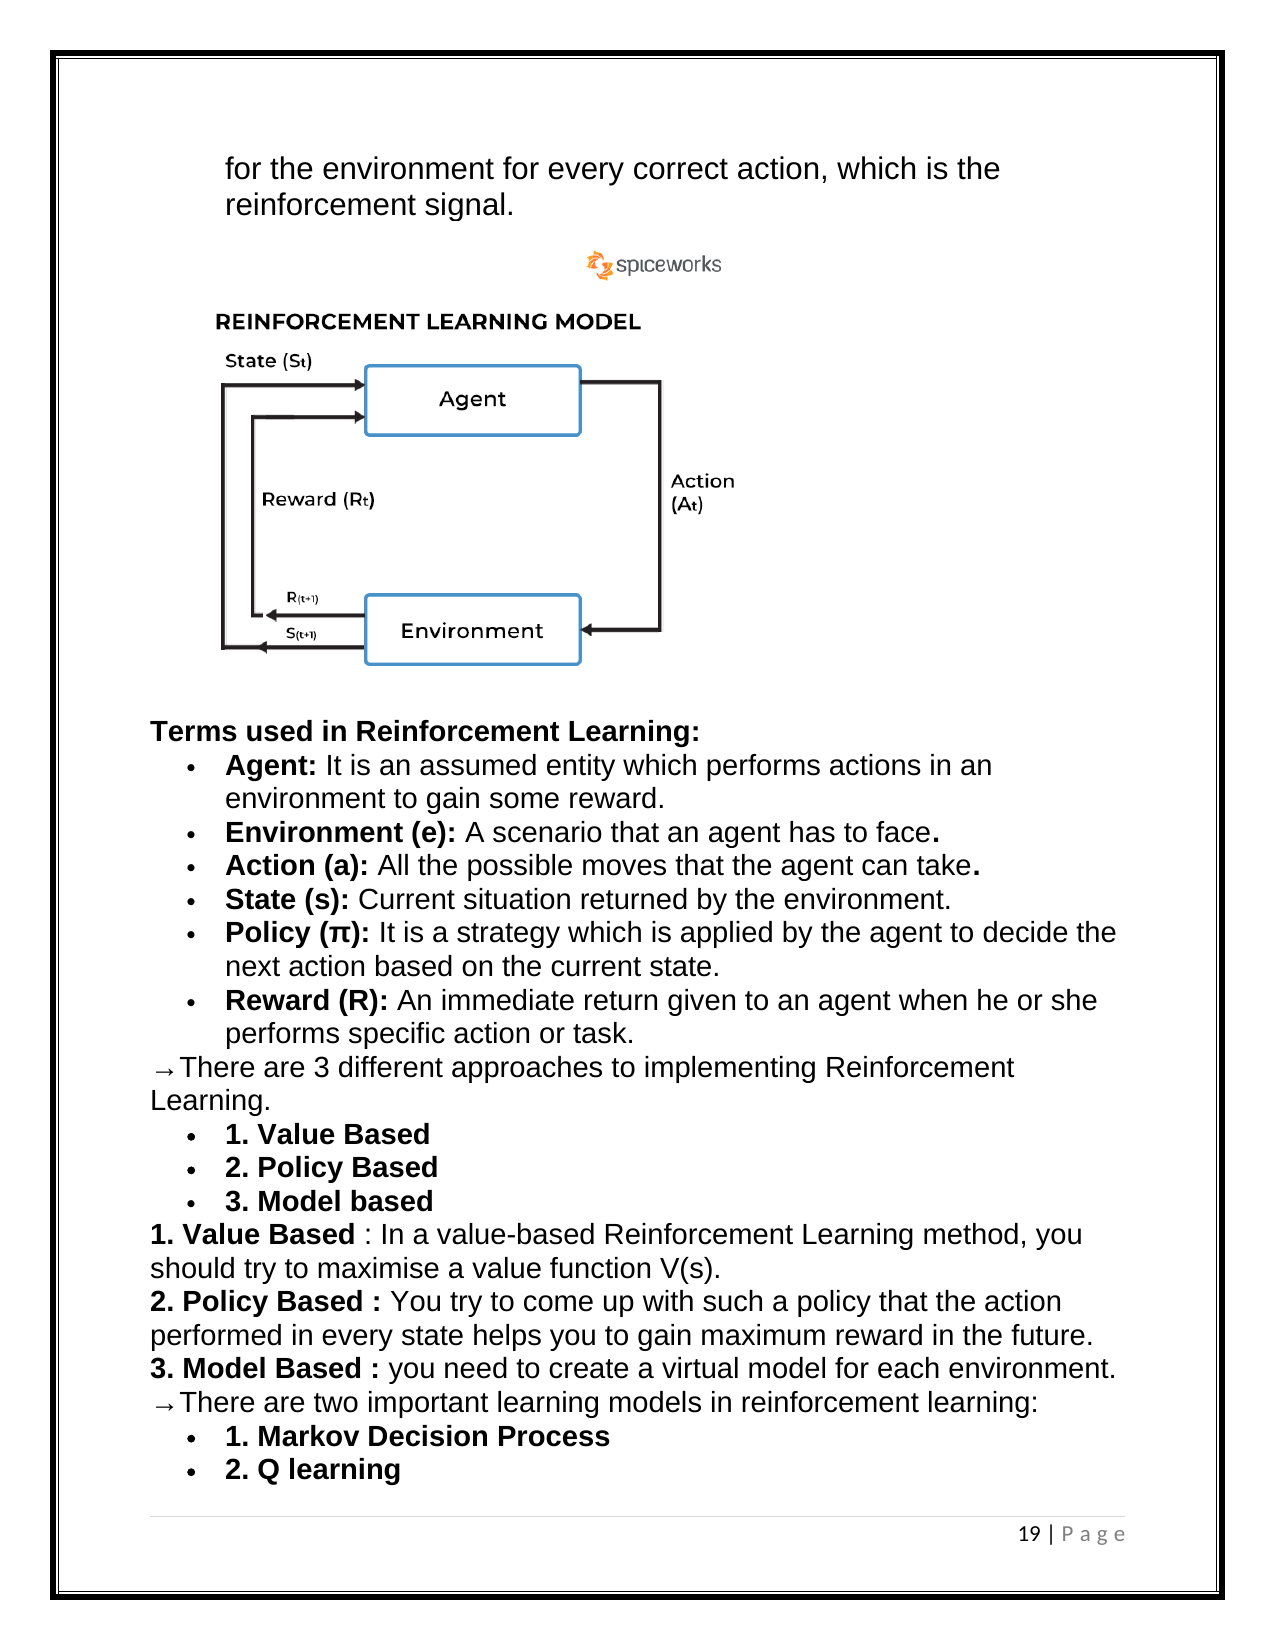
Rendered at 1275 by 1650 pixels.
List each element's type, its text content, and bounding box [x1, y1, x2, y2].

text 1. Value Based : In a value-based Reinforcement Learning method, you should try to maximise a value function V(s). [150, 1217, 1125, 1284]
list Agent: It is an assumed entity which performs actions in an environment to gain some reward. [187, 748, 1125, 815]
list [187, 150, 1125, 222]
list 2. Q learning [187, 1452, 1125, 1486]
text →There are 3 different approaches to implementing Reinforcement Learning. [150, 1050, 1125, 1117]
list Reward (R): An immediate return given to an agent when he or she performs specific action or task. [187, 983, 1125, 1050]
list 3. Model based [187, 1184, 1125, 1217]
text Terms used in Reinforcement Learning: [150, 714, 1125, 748]
list 2. Policy Based [187, 1150, 1125, 1184]
list Environment (e): A scenario that an agent has to face. [187, 815, 1125, 848]
list Action (a): All the possible moves that the agent can take. [187, 848, 1125, 882]
picture [150, 221, 743, 709]
list Policy (π): It is a strategy which is applied by the agent to decide the next action based on the current state. [187, 916, 1125, 983]
text 2. Policy Based : You try to come up with such a policy that the action performed in every state helps you to gain maximum reward in the future. 3. Model Based : you need to create a virtual model for each environment. [150, 1284, 1125, 1385]
text →There are two important learning models in reinforcement learning: [150, 1385, 1125, 1419]
list State (s): Current situation returned by the environment. [187, 882, 1125, 916]
list 1. Value Based [187, 1117, 1125, 1150]
list 1. Markov Decision Process [187, 1419, 1125, 1452]
